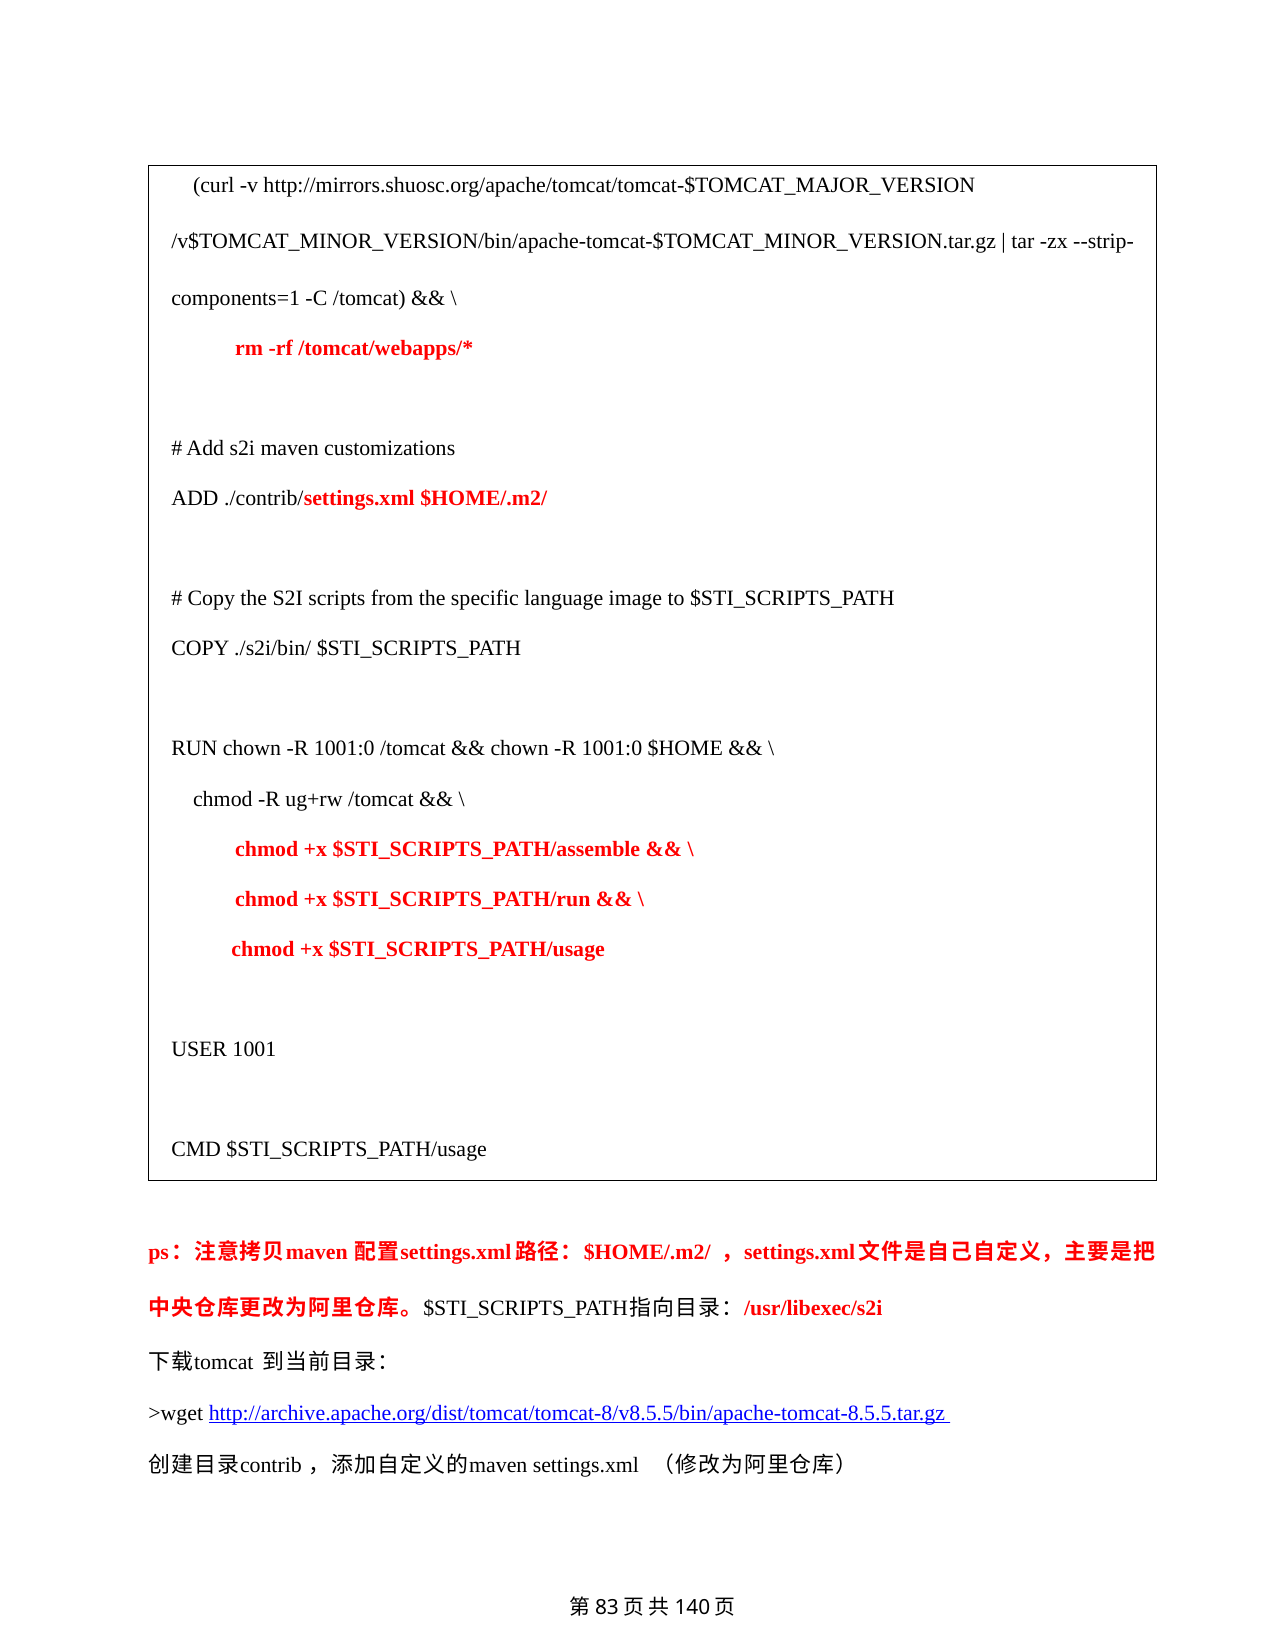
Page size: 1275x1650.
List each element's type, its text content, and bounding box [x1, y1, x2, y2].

text 下载tomcat到当前目录： [148, 1341, 1156, 1378]
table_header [149, 166, 1156, 1180]
text >wget http://archive.apache.org/dist/tomcat/tomcat-8/v8.5.5/bin/apache-tomcat-8.5.5.tar.gz [148, 1394, 1156, 1432]
text ps：注意拷贝maven配置settings.xml路径：$HOME/.m2/，settings.xml文件是自己自定义，主要是把中央仓库更改为阿里仓库。$STI_SCRIPTS_PATH指向目录：/usr/libexec/s2i [148, 1231, 1156, 1325]
text 创建目录contrib，添加自定义的maven settings.xml（修改为阿里仓库） [148, 1444, 1156, 1482]
